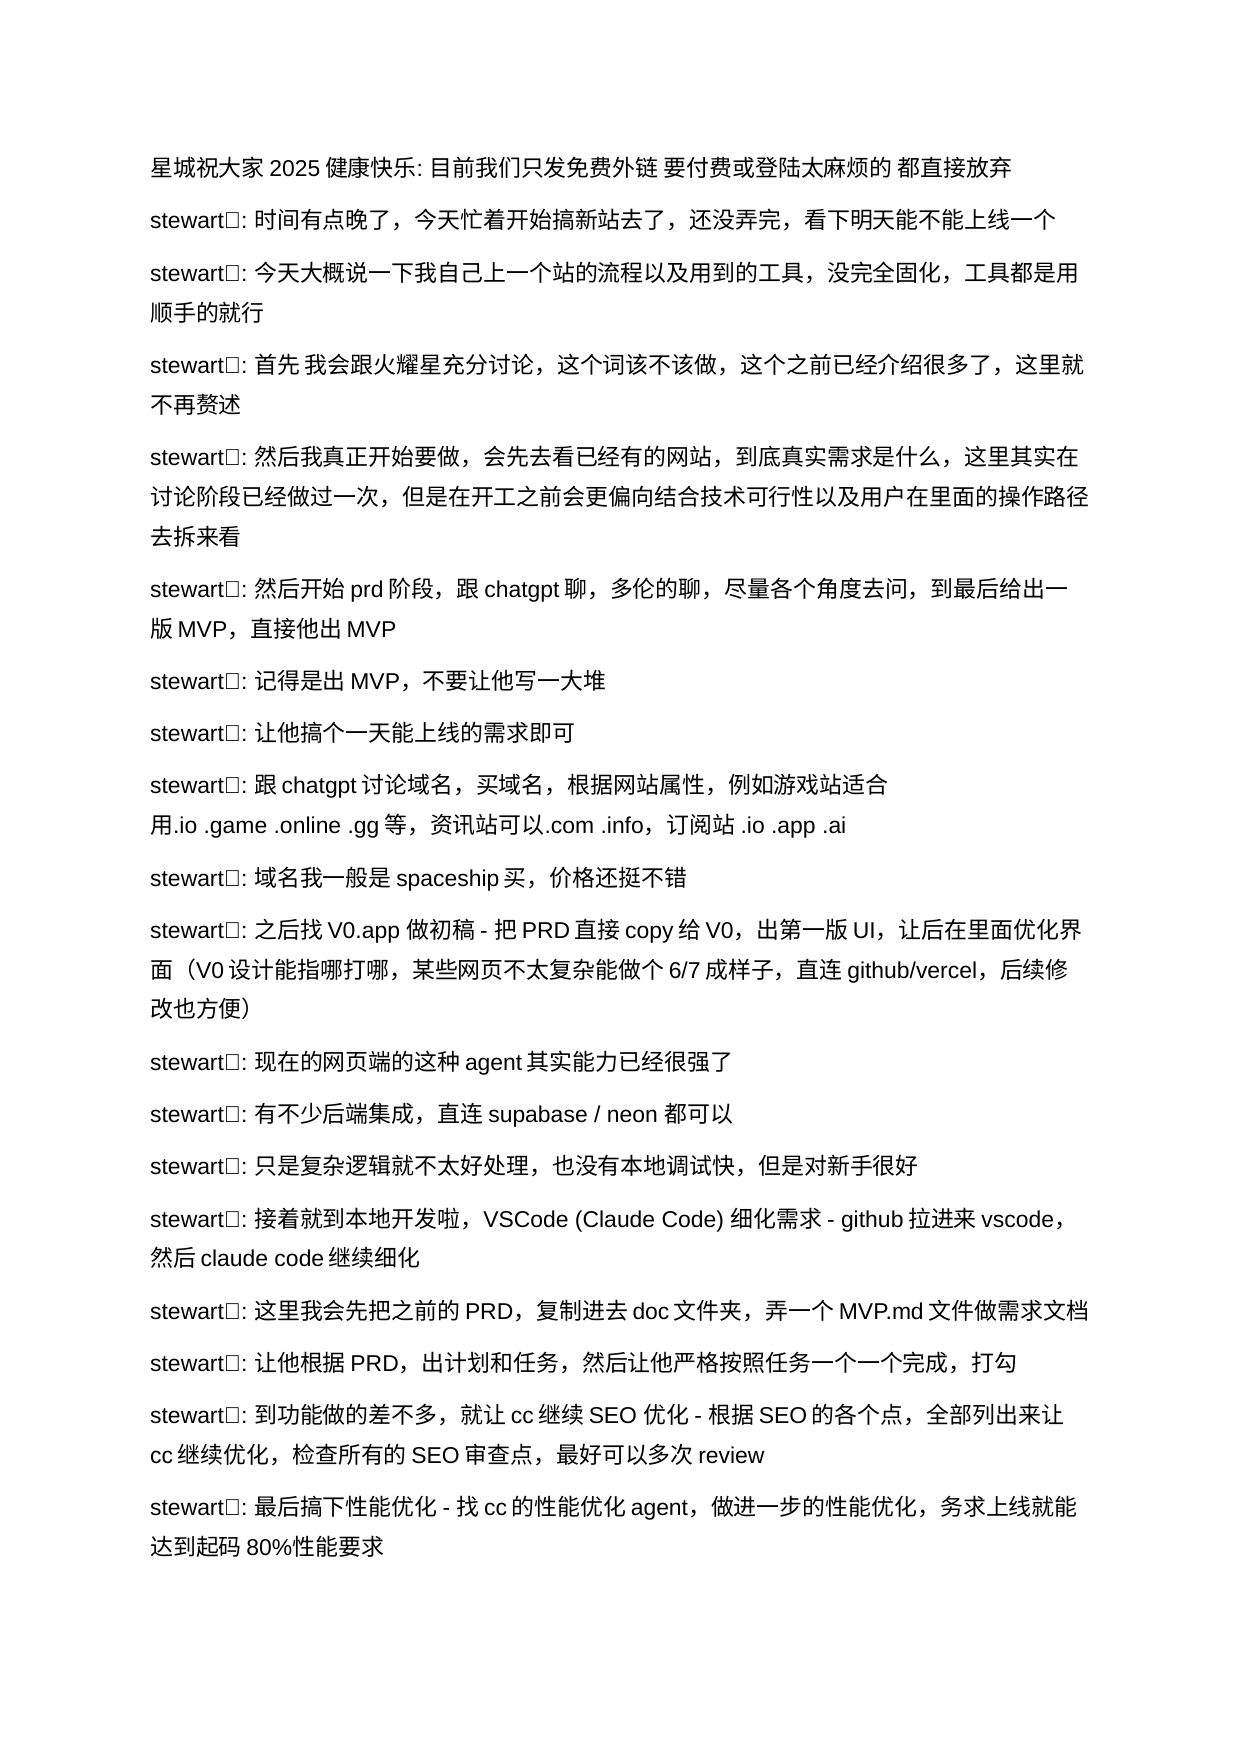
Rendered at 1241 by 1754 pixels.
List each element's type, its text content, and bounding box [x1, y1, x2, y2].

text 星城祝大家2025健康快乐: 目前我们只发免费外链 要付费或登陆太麻烦的 都直接放弃 [150, 150, 1090, 183]
text stewart🤔: 这里我会先把之前的PRD，复制进去doc文件夹，弄一个MVP.md文件做需求文档 [150, 1292, 1090, 1326]
text stewart🤔: 之后找V0.app 做初稿 - 把PRD直接copy给V0，出第一版UI，让后在里面优化界面（V0设计能指哪打哪，某些网页不太复杂能做个6/7成样子，直连github/vercel，后续修改也方便） [150, 912, 1090, 1024]
text stewart🤔: 最后搞下性能优化 - 找cc的性能优化agent，做进一步的性能优化，务求上线就能达到起码80%性能要求 [150, 1489, 1090, 1562]
text stewart🤔: 然后我真正开始要做，会先去看已经有的网站，到底真实需求是什么，这里其实在讨论阶段已经做过一次，但是在开工之前会更偏向结合技术可行性以及用户在里面的操作路径去拆来看 [150, 439, 1090, 552]
text stewart🤔: 接着就到本地开发啦，VSCode (Claude Code) 细化需求 - github拉进来vscode，然后claude code继续细化 [150, 1200, 1090, 1273]
text stewart🤔: 让他搞个一天能上线的需求即可 [150, 715, 1090, 748]
text stewart🤔: 只是复杂逻辑就不太好处理，也没有本地调试快，但是对新手很好 [150, 1148, 1090, 1181]
text stewart🤔: 跟chatgpt讨论域名，买域名，根据网站属性，例如游戏站适合用.io .game .online .gg等，资讯站可以.com .info，订阅站 .io .app .ai [150, 767, 1090, 840]
text stewart🤔: 有不少后端集成，直连 supabase / neon 都可以 [150, 1096, 1090, 1129]
text stewart🤔: 今天大概说一下我自己上一个站的流程以及用到的工具，没完全固化，工具都是用顺手的就行 [150, 254, 1090, 328]
text stewart🤔: 到功能做的差不多，就让cc继续SEO 优化 - 根据SEO的各个点，全部列出来让cc继续优化，检查所有的SEO审查点，最好可以多次review [150, 1397, 1090, 1470]
text stewart🤔: 域名我一般是spaceship买，价格还挺不错 [150, 859, 1090, 893]
text stewart🤔: 然后开始prd阶段，跟chatgpt聊，多伦的聊，尽量各个角度去问，到最后给出一版MVP，直接他出MVP [150, 571, 1090, 644]
text stewart🤔: 现在的网页端的这种agent其实能力已经很强了 [150, 1043, 1090, 1077]
text stewart🤔: 首先 我会跟火耀星充分讨论，这个词该不该做，这个之前已经介绍很多了，这里就不再赘述 [150, 347, 1090, 420]
text stewart🤔: 让他根据PRD，出计划和任务，然后让他严格按照任务一个一个完成，打勾 [150, 1345, 1090, 1378]
text stewart🤔: 记得是出MVP，不要让他写一大堆 [150, 663, 1090, 696]
text stewart🤔: 时间有点晚了，今天忙着开始搞新站去了，还没弄完，看下明天能不能上线一个 [150, 202, 1090, 236]
